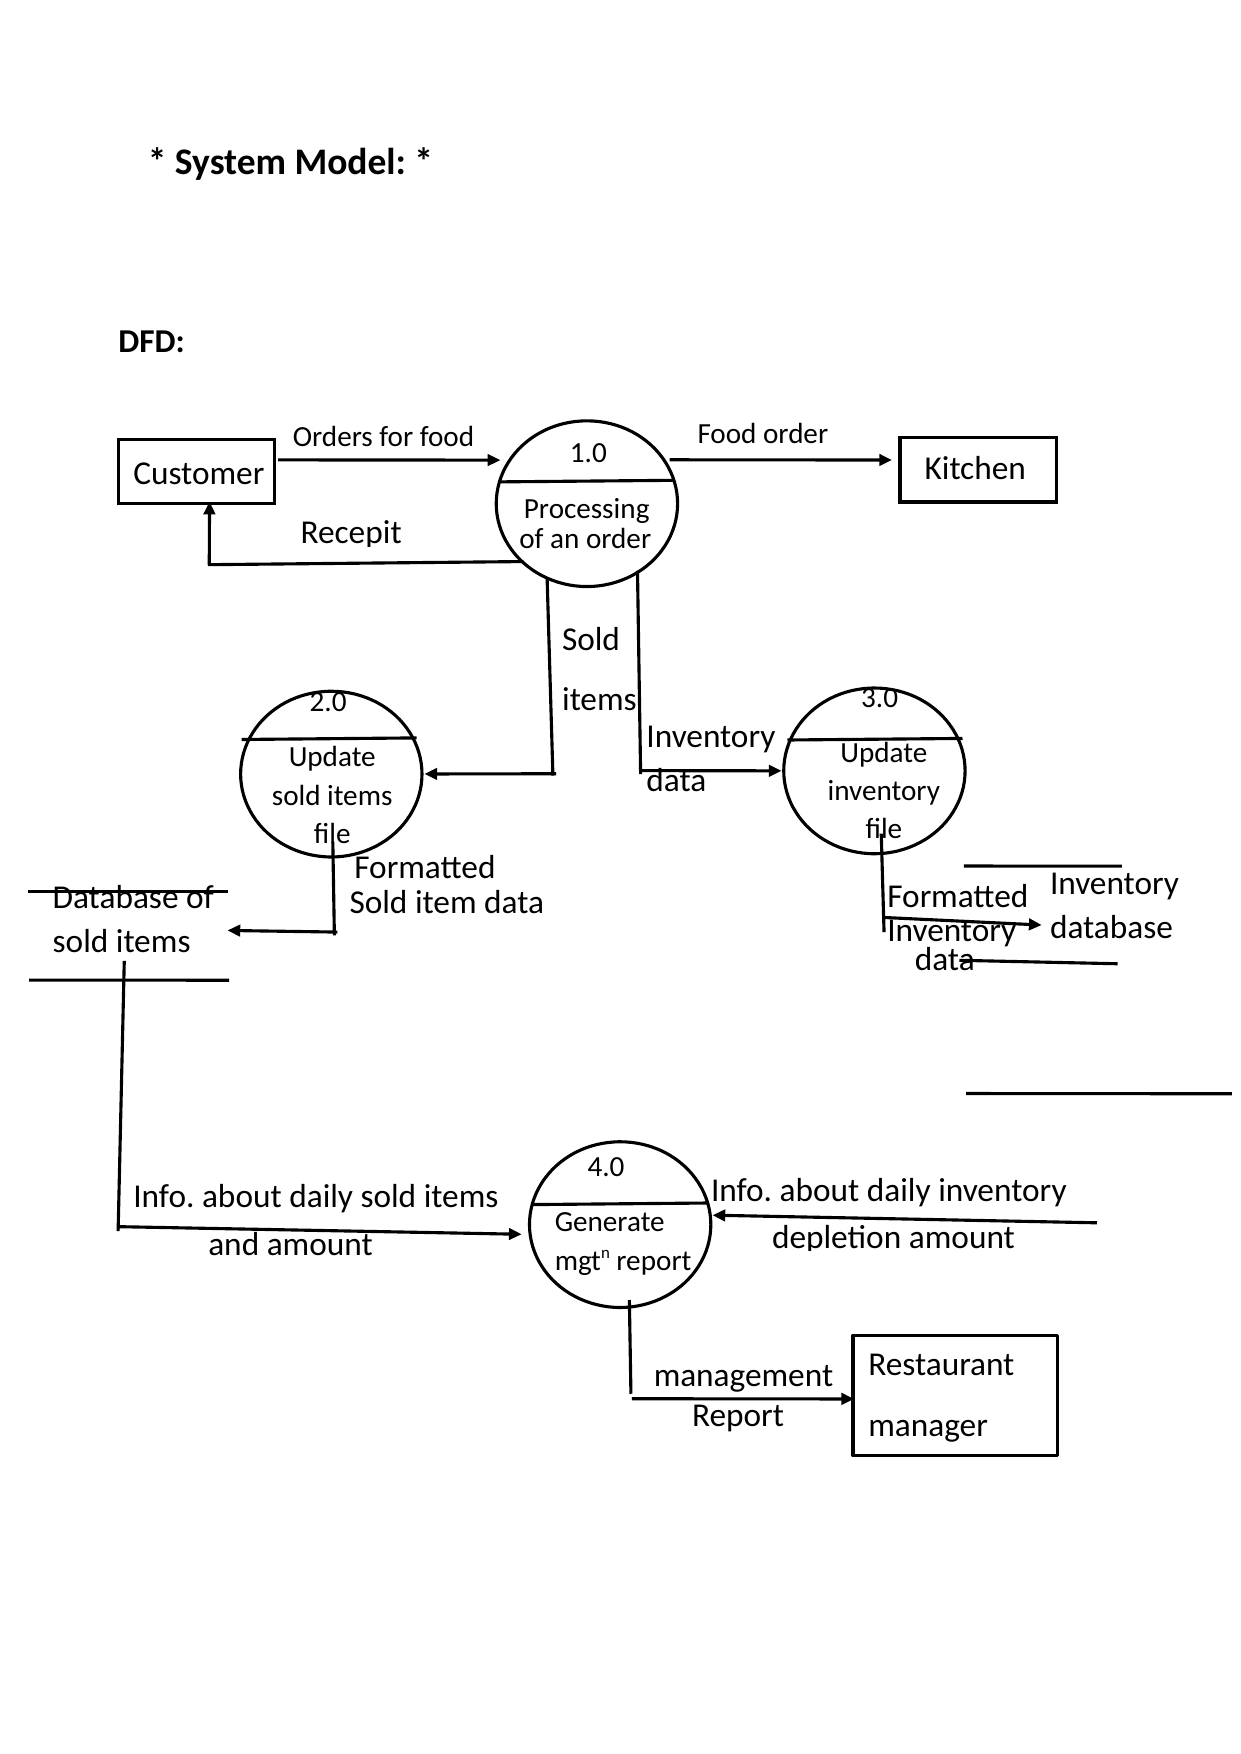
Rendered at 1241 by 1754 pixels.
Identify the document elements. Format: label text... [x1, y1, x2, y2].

text DFD: [118, 320, 1122, 361]
list * System Model: * [148, 138, 1122, 184]
